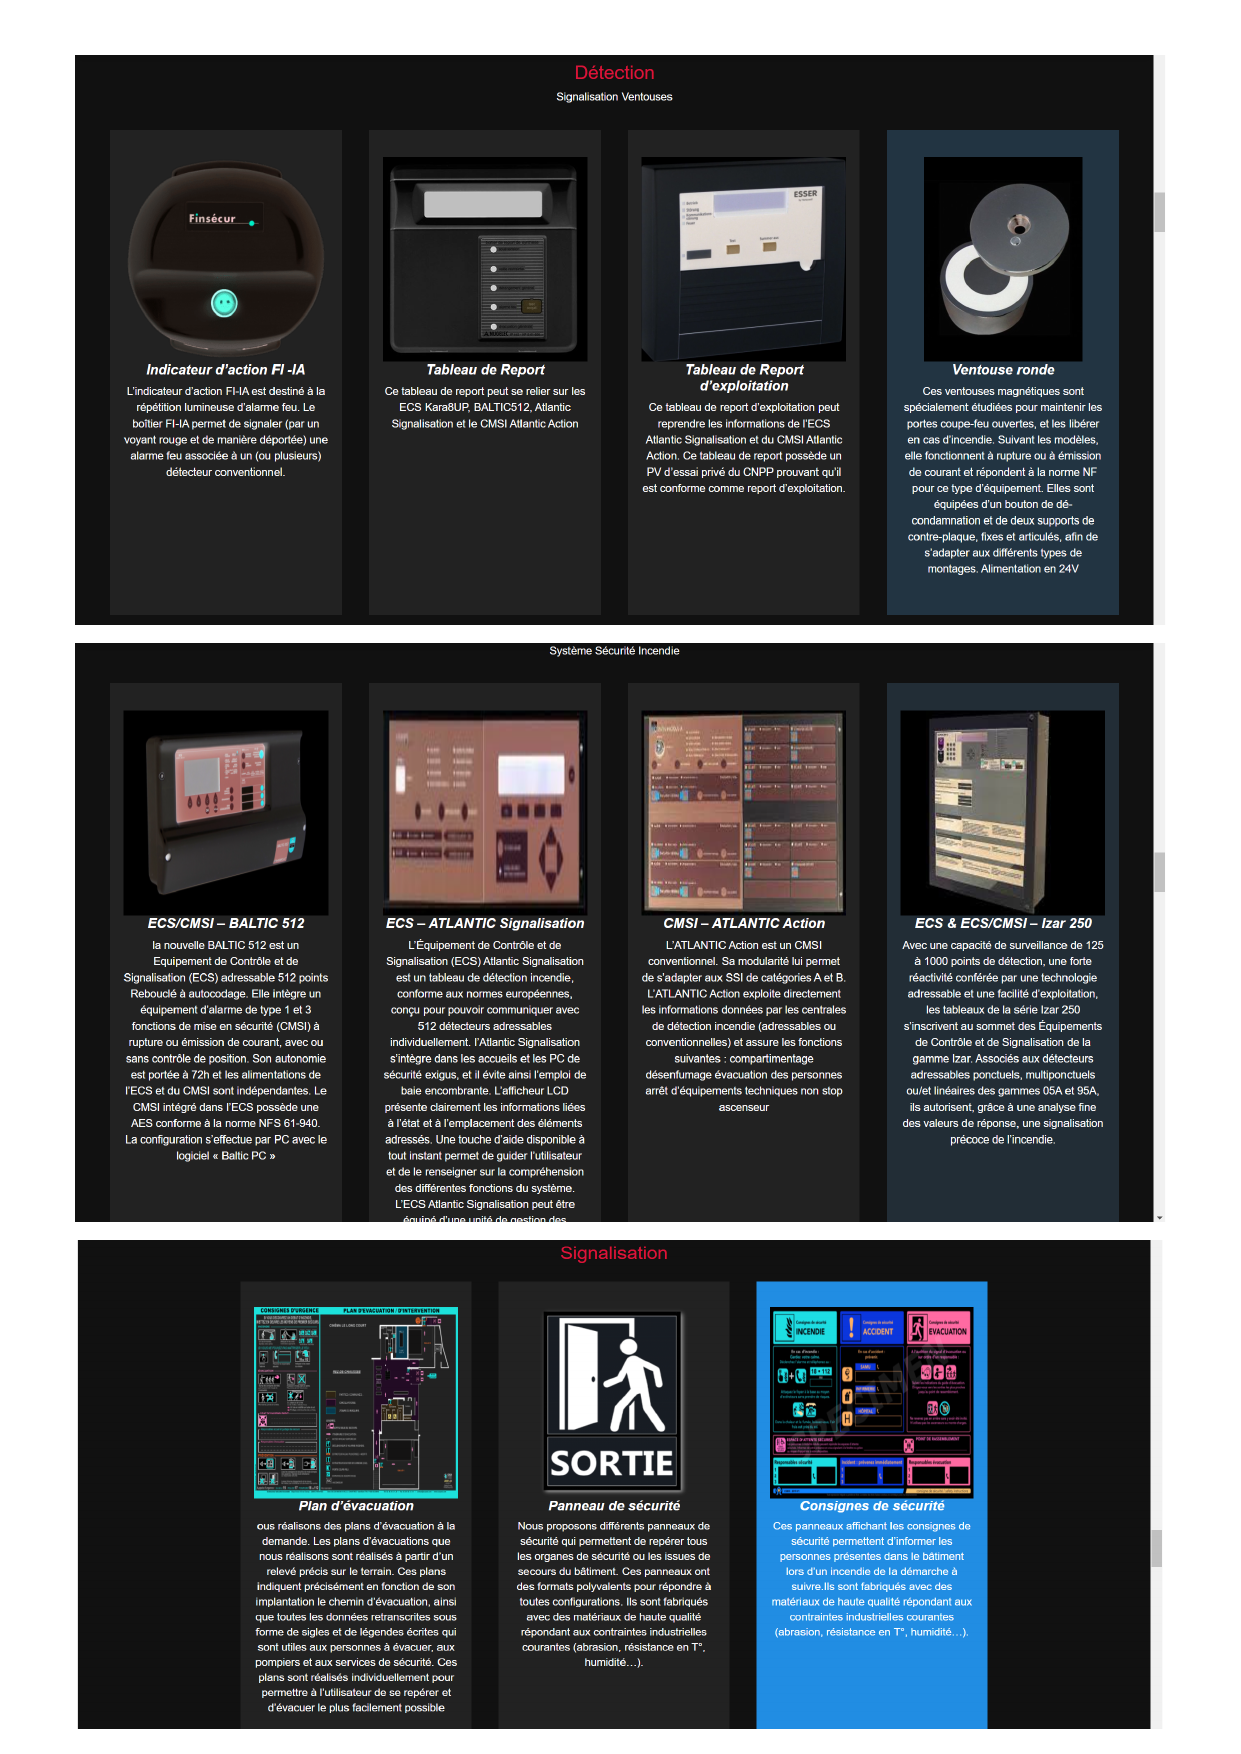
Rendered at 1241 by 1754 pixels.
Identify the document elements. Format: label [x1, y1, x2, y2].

picture [77, 1240, 1163, 1729]
picture [75, 643, 1166, 1222]
picture [75, 55, 1166, 625]
